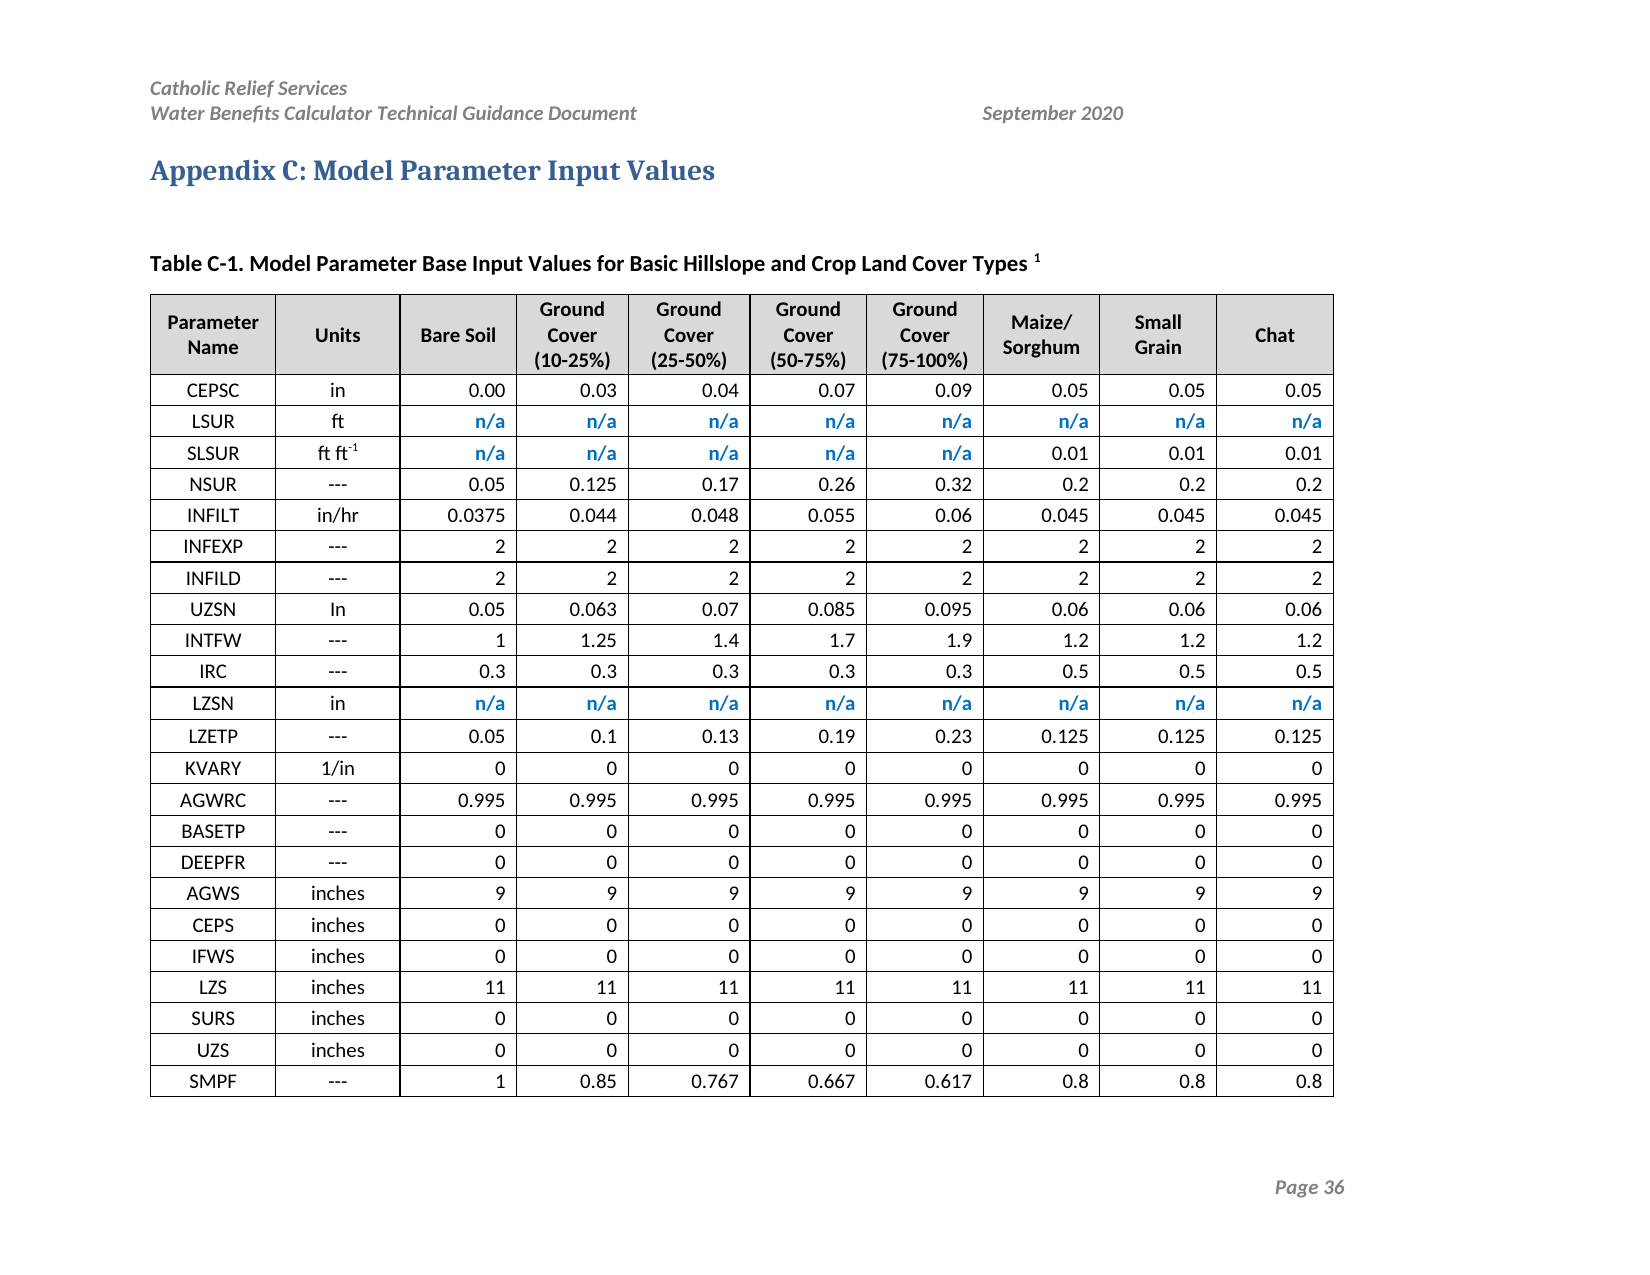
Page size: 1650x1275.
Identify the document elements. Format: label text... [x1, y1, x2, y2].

table_cell n/a [1217, 688, 1333, 719]
table_cell --- [276, 469, 399, 499]
table_cell 0.125 [1100, 720, 1216, 752]
table_cell 2 [1217, 531, 1333, 561]
table_cell 0.667 [751, 1066, 866, 1096]
table_cell --- [276, 625, 399, 655]
table_cell 0.995 [984, 784, 1099, 814]
table_cell 0.995 [867, 784, 983, 814]
table_cell 9 [1100, 878, 1216, 908]
table_cell 2 [751, 563, 866, 593]
table_cell n/a [1100, 688, 1216, 719]
table_cell n/a [401, 688, 516, 719]
table_cell 0.01 [1100, 437, 1216, 468]
table_cell n/a [867, 688, 983, 719]
table_cell inches [276, 1003, 399, 1033]
table_cell n/a [401, 437, 516, 468]
table_cell 0 [517, 753, 628, 783]
table_cell 0.3 [517, 656, 628, 686]
table_cell 0 [751, 1003, 866, 1033]
table_cell n/a [867, 437, 983, 468]
table_cell 0.05 [401, 469, 516, 499]
table_cell 0.23 [867, 720, 983, 752]
table_cell 0 [984, 816, 1099, 846]
table_cell 0.045 [984, 500, 1099, 530]
table_cell 0 [867, 847, 983, 877]
table_cell n/a [751, 437, 866, 468]
table_cell 0.1 [517, 720, 628, 752]
table_cell 0 [629, 847, 749, 877]
table_cell 0.8 [1217, 1066, 1333, 1096]
table_header Ground Cover (75-100%) [867, 295, 983, 374]
table_cell 2 [867, 531, 983, 561]
table_cell 0 [1100, 1003, 1216, 1033]
table_cell INFEXP [151, 531, 275, 561]
table_cell UZS [151, 1034, 275, 1064]
subtitle Appendix C: Model Parameter Input Values [150, 154, 1500, 187]
table_cell --- [276, 563, 399, 593]
table_cell 0.06 [984, 594, 1099, 624]
table_cell --- [276, 531, 399, 561]
table_cell 9 [629, 878, 749, 908]
table_cell 0 [751, 909, 866, 939]
table_cell 0 [867, 1034, 983, 1064]
table_cell 9 [401, 878, 516, 908]
table_cell 0 [517, 847, 628, 877]
table_cell 0 [1217, 941, 1333, 971]
table_cell ft ft-1 [276, 437, 399, 468]
table_cell n/a [401, 406, 516, 436]
table_cell 9 [517, 878, 628, 908]
table_cell 0.044 [517, 500, 628, 530]
table_cell SLSUR [151, 437, 275, 468]
table_cell 0.2 [984, 469, 1099, 499]
table_cell 0.07 [751, 375, 866, 405]
table_cell 11 [751, 972, 866, 1002]
table_cell 0.125 [1217, 720, 1333, 752]
table_cell 1.25 [517, 625, 628, 655]
table_cell 0.09 [867, 375, 983, 405]
table_cell 0 [1217, 753, 1333, 783]
table_cell 0.00 [401, 375, 516, 405]
table_cell 2 [1100, 531, 1216, 561]
table_cell 0 [1100, 941, 1216, 971]
table_cell 0.048 [629, 500, 749, 530]
table_cell inches [276, 878, 399, 908]
table_cell 0 [629, 816, 749, 846]
table_cell BASETP [151, 816, 275, 846]
table_cell 1.2 [984, 625, 1099, 655]
table_cell 0 [629, 1003, 749, 1033]
table_cell 0.995 [517, 784, 628, 814]
table_cell 0.05 [401, 720, 516, 752]
table_cell n/a [751, 688, 866, 719]
table_cell LSUR [151, 406, 275, 436]
table_cell 2 [1100, 563, 1216, 593]
table_cell 0 [984, 753, 1099, 783]
table_cell 0.01 [984, 437, 1099, 468]
table_cell 0.3 [401, 656, 516, 686]
table_cell 0 [1100, 909, 1216, 939]
table_cell 0.06 [1217, 594, 1333, 624]
table_cell 0.995 [401, 784, 516, 814]
table_header Ground Cover (50-75%) [751, 295, 866, 374]
table_cell --- [276, 816, 399, 846]
text Table C-1. Model Parameter Base Input Values for Basic Hillslope and Crop Land Cover Types 1 [150, 249, 1500, 278]
table_cell 0.045 [1217, 500, 1333, 530]
table_cell 11 [517, 972, 628, 1002]
table_cell 1 [401, 625, 516, 655]
table_cell 0 [1100, 816, 1216, 846]
table_cell 0 [401, 1034, 516, 1064]
table_cell 0.3 [629, 656, 749, 686]
table_cell 1.9 [867, 625, 983, 655]
table_cell 11 [1100, 972, 1216, 1002]
table_cell 0.05 [984, 375, 1099, 405]
table_header Ground Cover (10-25%) [517, 295, 628, 374]
table_cell INTFW [151, 625, 275, 655]
table_cell 0.5 [1100, 656, 1216, 686]
table_cell 0.3 [751, 656, 866, 686]
table_cell 0 [517, 1034, 628, 1064]
table_cell 0 [751, 847, 866, 877]
table_header Chat [1217, 295, 1333, 374]
table_cell n/a [751, 406, 866, 436]
table_cell 0.767 [629, 1066, 749, 1096]
table_cell 0 [401, 1003, 516, 1033]
table_cell 0 [1217, 1034, 1333, 1064]
table_cell 0 [629, 909, 749, 939]
table_cell SMPF [151, 1066, 275, 1096]
table_cell 0 [517, 816, 628, 846]
table_cell 0 [517, 1003, 628, 1033]
table_cell 0.03 [517, 375, 628, 405]
table_cell 0 [984, 1034, 1099, 1064]
table_cell 0 [867, 1003, 983, 1033]
table_cell 2 [517, 531, 628, 561]
table_cell --- [276, 1066, 399, 1096]
table_cell 0 [1217, 1003, 1333, 1033]
table_cell 0 [751, 941, 866, 971]
table_cell 0.095 [867, 594, 983, 624]
table_cell 0 [1100, 1034, 1216, 1064]
table_cell 2 [401, 563, 516, 593]
table_cell 1.7 [751, 625, 866, 655]
table_cell 0 [401, 847, 516, 877]
table_cell 0.085 [751, 594, 866, 624]
table_cell 11 [984, 972, 1099, 1002]
table_cell 0 [629, 753, 749, 783]
table_cell 0 [867, 753, 983, 783]
table_cell 0 [401, 909, 516, 939]
table_cell 0 [401, 753, 516, 783]
table_cell 0.01 [1217, 437, 1333, 468]
table_cell LZETP [151, 720, 275, 752]
table_cell 0.995 [1217, 784, 1333, 814]
table_cell n/a [867, 406, 983, 436]
table_cell 2 [517, 563, 628, 593]
table_cell --- [276, 656, 399, 686]
table_cell 2 [401, 531, 516, 561]
table_cell 0.05 [1217, 375, 1333, 405]
table_header Bare Soil [401, 295, 516, 374]
table_cell 0.995 [629, 784, 749, 814]
table_cell ft [276, 406, 399, 436]
table_cell 2 [751, 531, 866, 561]
table_cell 0.045 [1100, 500, 1216, 530]
table_cell 0 [867, 816, 983, 846]
table_cell n/a [1217, 406, 1333, 436]
table_cell AGWRC [151, 784, 275, 814]
table_cell 0.26 [751, 469, 866, 499]
table_cell 0 [629, 1034, 749, 1064]
table_cell 0.8 [1100, 1066, 1216, 1096]
table_cell 0.063 [517, 594, 628, 624]
table_cell CEPSC [151, 375, 275, 405]
table_cell n/a [984, 406, 1099, 436]
table_cell in [276, 375, 399, 405]
table_cell AGWS [151, 878, 275, 908]
table_cell n/a [629, 688, 749, 719]
table_cell 0 [401, 941, 516, 971]
table_cell 0 [751, 1034, 866, 1064]
table_cell 9 [867, 878, 983, 908]
table_cell 0 [517, 941, 628, 971]
table_cell 0.2 [1217, 469, 1333, 499]
table_cell 2 [984, 531, 1099, 561]
table_cell 1.2 [1217, 625, 1333, 655]
table_cell 2 [1217, 563, 1333, 593]
table_cell n/a [517, 437, 628, 468]
table_cell LZSN [151, 688, 275, 719]
table_cell 1 [401, 1066, 516, 1096]
table_cell 0.32 [867, 469, 983, 499]
table_cell 0 [629, 941, 749, 971]
table_cell 0.5 [1217, 656, 1333, 686]
table_cell 0.2 [1100, 469, 1216, 499]
table_cell LZS [151, 972, 275, 1002]
table_cell 0 [984, 909, 1099, 939]
table_cell 0 [1217, 816, 1333, 846]
table_cell 0 [401, 816, 516, 846]
table_cell 0 [1100, 753, 1216, 783]
table_header Parameter Name [151, 295, 275, 374]
table_cell 0.06 [1100, 594, 1216, 624]
table_cell 0 [1100, 847, 1216, 877]
table_cell inches [276, 972, 399, 1002]
table_cell --- [276, 720, 399, 752]
table_cell 0.05 [401, 594, 516, 624]
table_cell 0.125 [984, 720, 1099, 752]
table_cell INFILD [151, 563, 275, 593]
table_header Maize/ Sorghum [984, 295, 1099, 374]
table_cell n/a [629, 437, 749, 468]
table_cell In [276, 594, 399, 624]
table_cell 1/in [276, 753, 399, 783]
table_cell 2 [629, 531, 749, 561]
table_cell 1.4 [629, 625, 749, 655]
table_cell 0.995 [1100, 784, 1216, 814]
table_cell 0.05 [1100, 375, 1216, 405]
table_cell 0 [1217, 909, 1333, 939]
table_cell inches [276, 941, 399, 971]
table_cell SURS [151, 1003, 275, 1033]
table_cell IFWS [151, 941, 275, 971]
table_cell 0 [867, 909, 983, 939]
table_cell DEEPFR [151, 847, 275, 877]
table_header Units [276, 295, 399, 374]
table_cell 2 [867, 563, 983, 593]
table_cell 0.07 [629, 594, 749, 624]
table_cell KVARY [151, 753, 275, 783]
table_cell 11 [629, 972, 749, 1002]
table_header Ground Cover (25-50%) [629, 295, 749, 374]
table_cell 0 [1217, 847, 1333, 877]
table_cell 9 [1217, 878, 1333, 908]
table_cell 0 [751, 816, 866, 846]
table_cell 0.0375 [401, 500, 516, 530]
table_cell 0.125 [517, 469, 628, 499]
table_cell 9 [984, 878, 1099, 908]
table_cell 2 [984, 563, 1099, 593]
table_cell 0.13 [629, 720, 749, 752]
table_cell 0.04 [629, 375, 749, 405]
table_cell 9 [751, 878, 866, 908]
table_cell CEPS [151, 909, 275, 939]
table_cell 0.995 [751, 784, 866, 814]
table_cell 0 [517, 909, 628, 939]
table_cell 0 [984, 1003, 1099, 1033]
table_cell 0.8 [984, 1066, 1099, 1096]
table_cell n/a [984, 688, 1099, 719]
table_cell n/a [517, 688, 628, 719]
table_cell 11 [401, 972, 516, 1002]
table_cell 0.3 [867, 656, 983, 686]
table_cell n/a [517, 406, 628, 436]
table_cell 0.617 [867, 1066, 983, 1096]
table_cell n/a [629, 406, 749, 436]
table_cell --- [276, 847, 399, 877]
table_cell INFILT [151, 500, 275, 530]
table_cell inches [276, 1034, 399, 1064]
table_cell in [276, 688, 399, 719]
table_cell IRC [151, 656, 275, 686]
table_cell 2 [629, 563, 749, 593]
table_cell NSUR [151, 469, 275, 499]
table_cell in/hr [276, 500, 399, 530]
table_cell 0.17 [629, 469, 749, 499]
table_cell 0 [984, 941, 1099, 971]
table_cell inches [276, 909, 399, 939]
table_cell 0.19 [751, 720, 866, 752]
table_cell 0 [984, 847, 1099, 877]
table_cell 0 [751, 753, 866, 783]
table_cell 11 [1217, 972, 1333, 1002]
table_cell 0.85 [517, 1066, 628, 1096]
table_cell n/a [1100, 406, 1216, 436]
table_cell 1.2 [1100, 625, 1216, 655]
table_header Small Grain [1100, 295, 1216, 374]
table_cell 11 [867, 972, 983, 1002]
table_cell --- [276, 784, 399, 814]
table_cell UZSN [151, 594, 275, 624]
table_cell 0 [867, 941, 983, 971]
table_cell 0.055 [751, 500, 866, 530]
table_cell 0.5 [984, 656, 1099, 686]
table_cell 0.06 [867, 500, 983, 530]
